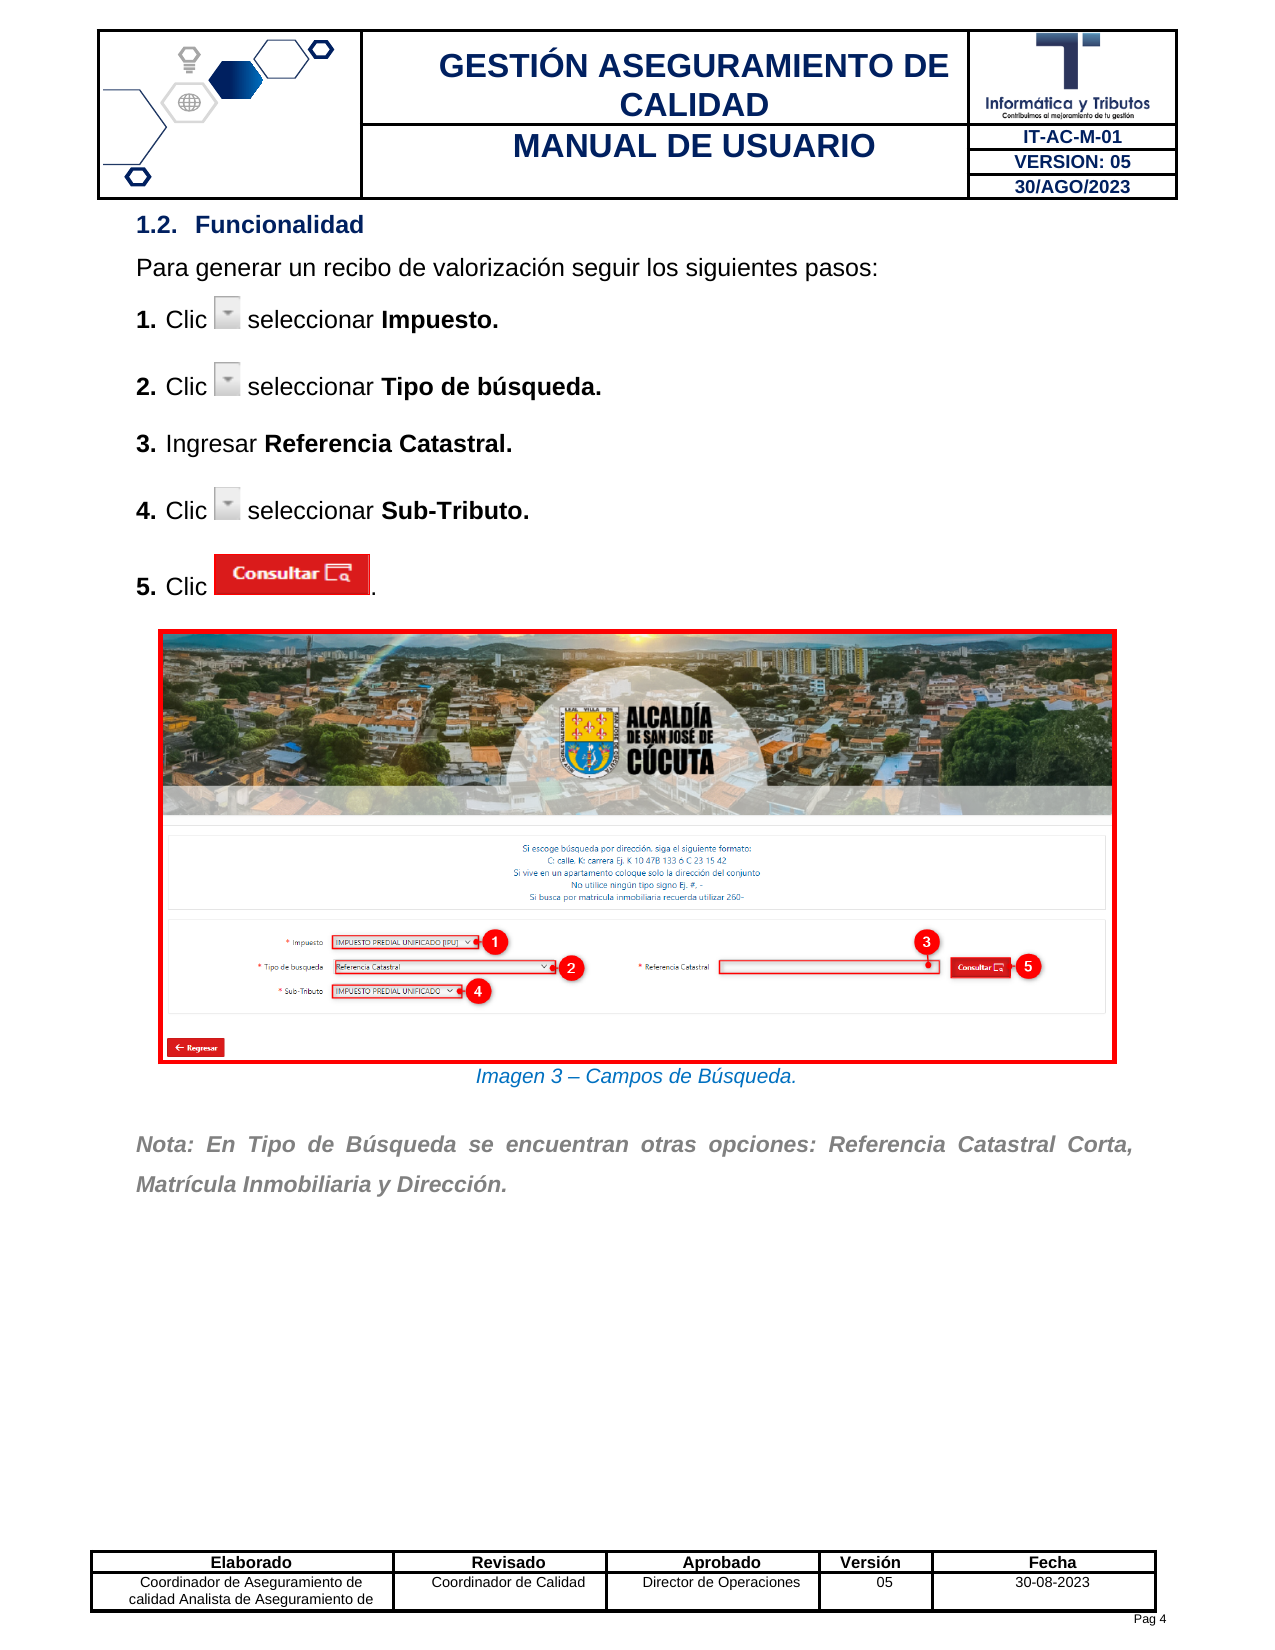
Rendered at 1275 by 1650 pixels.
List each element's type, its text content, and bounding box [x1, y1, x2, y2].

picture [216, 555, 369, 594]
list Clic seleccionar Tipo de búsqueda. [136, 363, 1139, 401]
text Imagen 3 – Campos de Búsqueda. [136, 1064, 1139, 1088]
text Para generar un recibo de valorización seguir los siguientes pasos: [136, 253, 1139, 282]
picture [214, 362, 241, 396]
list Clic . [136, 553, 1139, 600]
picture [163, 634, 1112, 1060]
picture [985, 32, 1150, 120]
text Nota: En Tipo de Búsqueda se encuentran otras opciones: Referencia Catastral Corta, Matrícula Inmobiliaria y Dirección. [136, 1131, 1136, 1197]
list Ingresar Referencia Catastral. [136, 429, 1139, 458]
picture [214, 487, 241, 520]
picture [214, 296, 241, 329]
list Clic seleccionar Sub-Tributo. [136, 487, 1139, 525]
subtitle Funcionalidad [136, 210, 1139, 239]
list Clic seleccionar Impuesto. [136, 296, 1139, 334]
